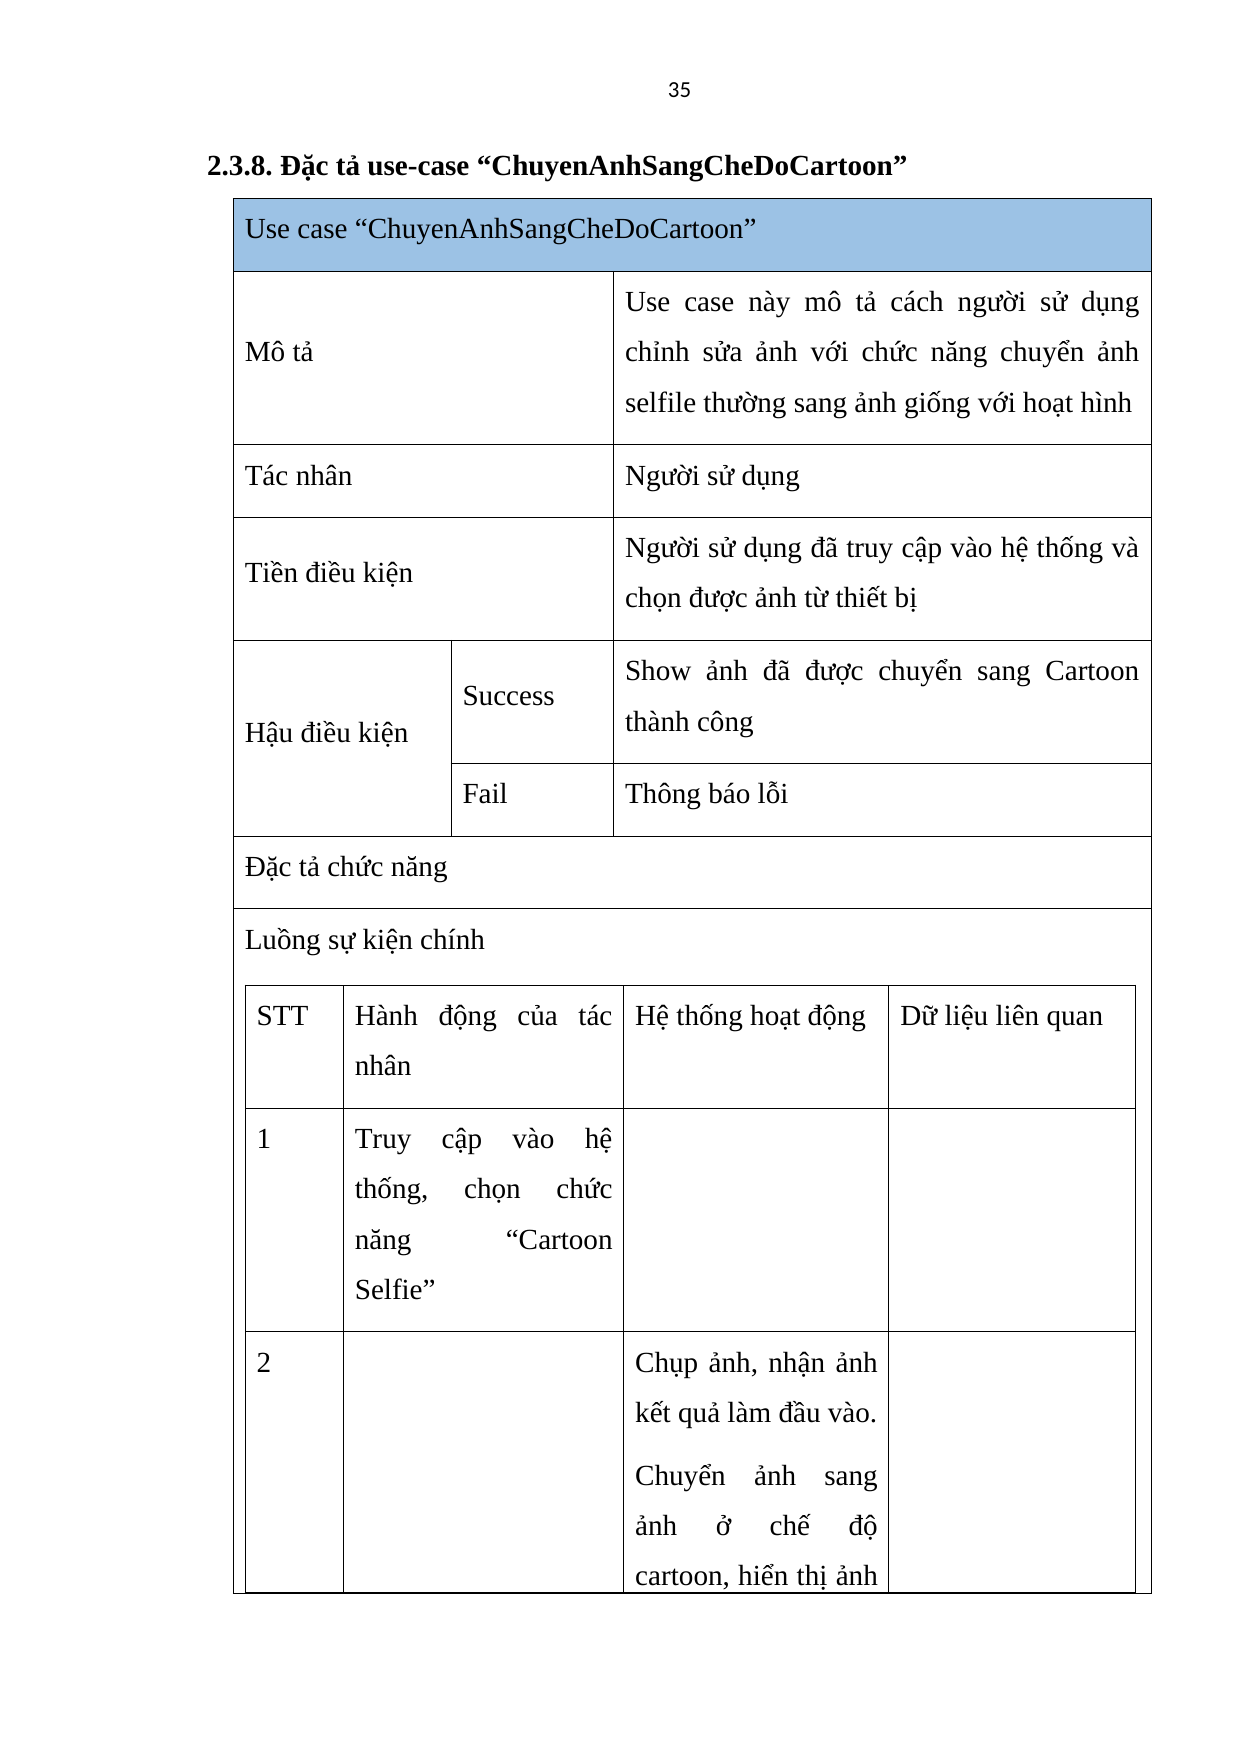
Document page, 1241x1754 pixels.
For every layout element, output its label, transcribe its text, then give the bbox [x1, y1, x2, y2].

table_cell Show ảnh đã được chuyển sang Cartoon thành công [614, 641, 1151, 763]
table_cell Hậu điều kiện [234, 641, 451, 836]
table_cell Success [452, 641, 613, 763]
table_cell Mô tả [234, 272, 613, 444]
table_header Use case “ChuyenAnhSangCheDoCartoon” [234, 199, 1151, 271]
subtitle 2.3.8. Đặc tả use-case “ChuyenAnhSangCheDoCartoon” [207, 148, 1152, 181]
table_cell Đặc tả chức năng [234, 837, 1151, 908]
table_cell Luồng sự kiện chính [234, 909, 1151, 1593]
table_cell Tác nhân [234, 445, 613, 517]
table_cell Người sử dụng đã truy cập vào hệ thống và chọn được ảnh từ thiết bị [614, 518, 1151, 640]
table_cell Use case này mô tả cách người sử dụng chỉnh sửa ảnh với chức năng chuyển ảnh selfile thường sang ảnh giống với hoạt hình [614, 272, 1151, 444]
table_cell Người sử dụng [614, 445, 1151, 517]
table_cell Tiền điều kiện [234, 518, 613, 640]
table_cell Thông báo lỗi [614, 764, 1151, 836]
table_cell Fail [452, 764, 613, 836]
